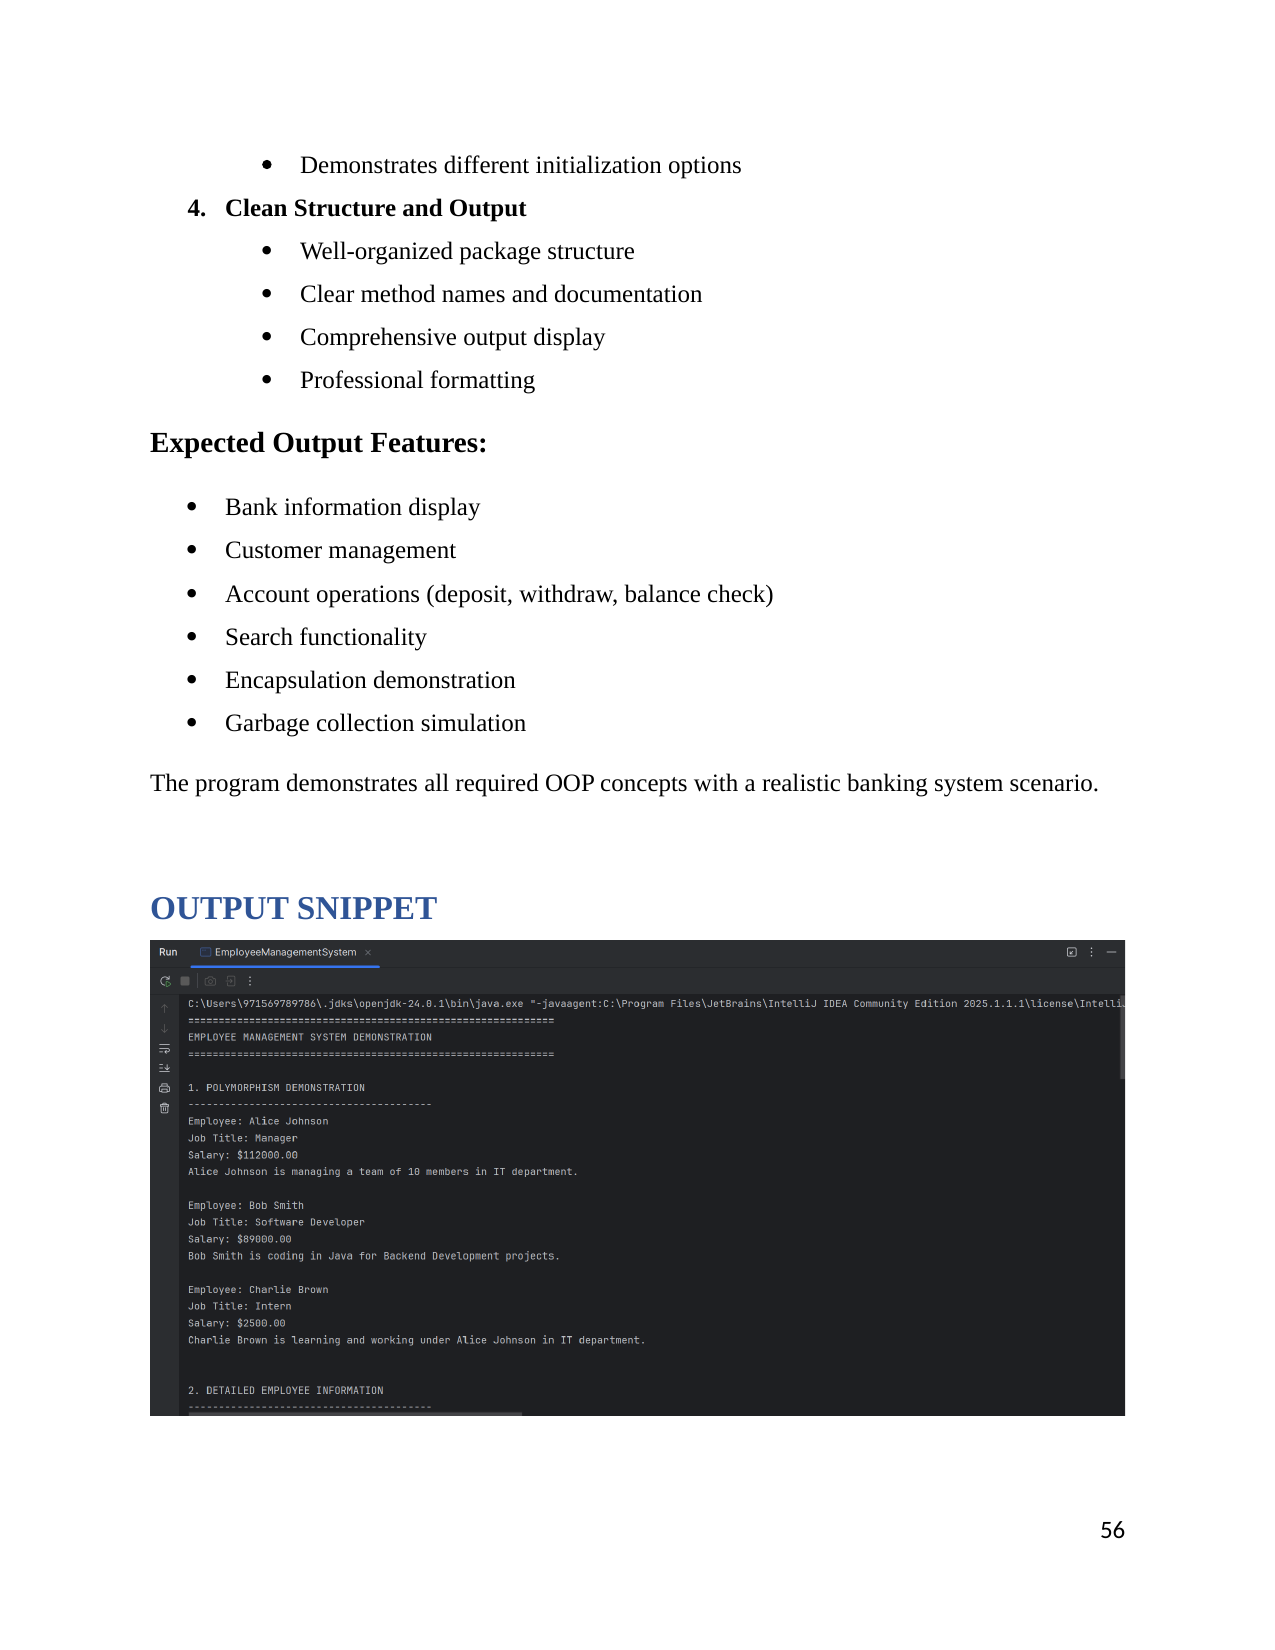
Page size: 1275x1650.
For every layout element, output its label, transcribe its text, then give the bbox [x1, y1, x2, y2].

list Comprehensive output display [262, 322, 1125, 351]
list Clear method names and documentation [262, 279, 1125, 308]
text The program demonstrates all required OOP concepts with a realistic banking system scenario. [150, 768, 1125, 797]
text Expected Output Features: [150, 425, 1125, 459]
list Clean Structure and Output [187, 193, 1125, 222]
list Bank information display [187, 492, 1125, 521]
list Professional formatting [262, 366, 1125, 394]
list Well-organized package structure [262, 236, 1125, 265]
list Encapsulation demonstration [187, 665, 1125, 694]
list Account operations (deposit, withdraw, balance check) [187, 579, 1125, 607]
list Search functionality [187, 622, 1125, 651]
list Customer management [187, 536, 1125, 564]
subtitle OUTPUT SNIPPET [150, 888, 1125, 927]
picture [150, 940, 1125, 1416]
list Demonstrates different initialization options [262, 150, 1125, 179]
list Garbage collection simulation [187, 708, 1125, 737]
